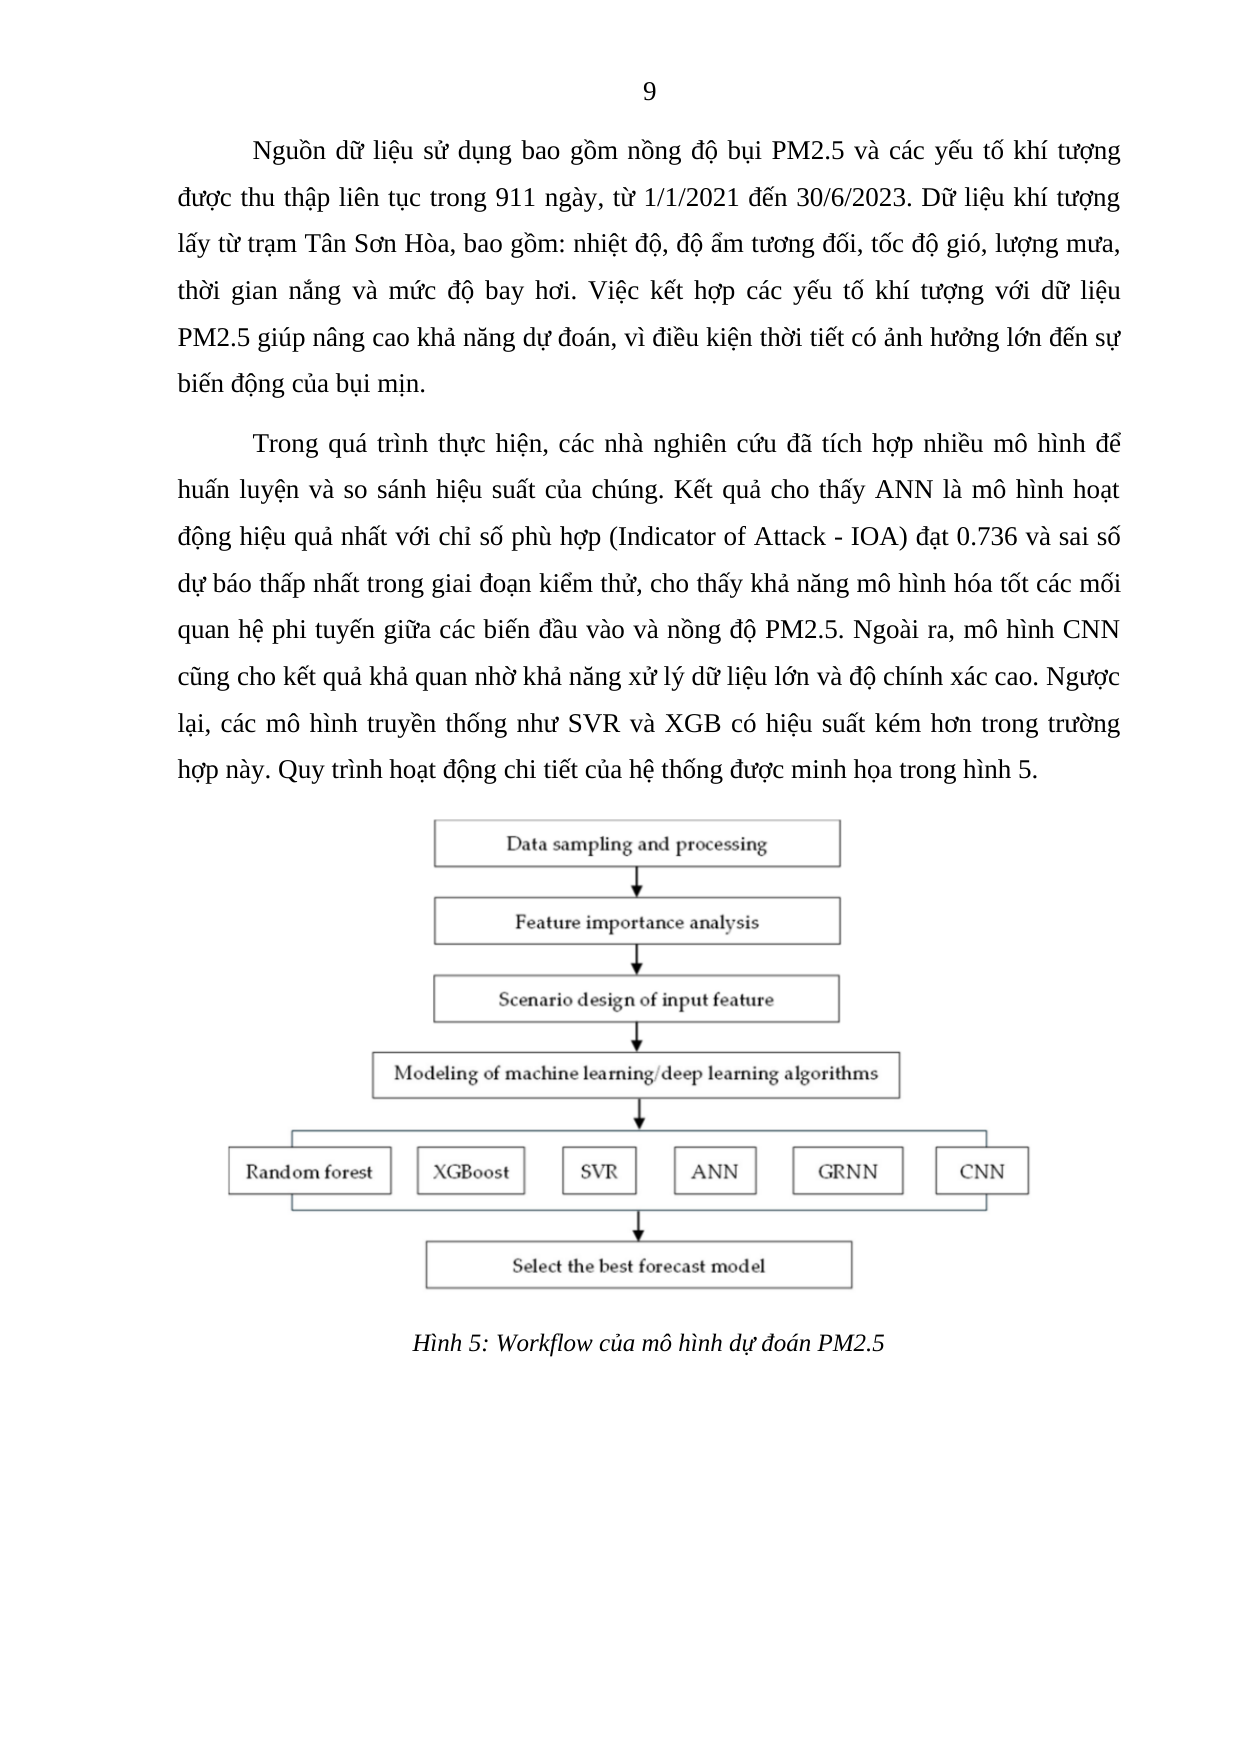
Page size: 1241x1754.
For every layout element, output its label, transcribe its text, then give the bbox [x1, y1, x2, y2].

text Trong quá trình thực hiện, các nhà nghiên cứu đã tích hợp nhiều mô hình để huấn luyện và so sánh hiệu suất của chúng. Kết quả cho thấy ANN là mô hình hoạt động hiệu quả nhất với chỉ số phù hợp (Indicator of Attack - IOA) đạt 0.736 và sai số dự báo thấp nhất trong giai đoạn kiểm thử, cho thấy khả năng mô hình hóa tốt các mối quan hệ phi tuyến giữa các biến đầu vào và nồng độ PM2.5. Ngoài ra, mô hình CNN cũng cho kết quả khả quan nhờ khả năng xử lý dữ liệu lớn và độ chính xác cao. Ngược lại, các mô hình truyền thống như SVR và XGB có hiệu suất kém hơn trong trường hợp này. Quy trình hoạt động chi tiết của hệ thống được minh họa trong hình 5. [177, 427, 1122, 784]
text Nguồn dữ liệu sử dụng bao gồm nồng độ bụi PM2.5 và các yếu tố khí tượng được thu thập liên tục trong 911 ngày, từ 1/1/2021 đến 30/6/2023. Dữ liệu khí tượng lấy từ trạm Tân Sơn Hòa, bao gồm: nhiệt độ, độ ẩm tương đối, tốc độ gió, lượng mưa, thời gian nắng và mức độ bay hơi. Việc kết hợp các yếu tố khí tượng với dữ liệu PM2.5 giúp nâng cao khả năng dự đoán, vì điều kiện thời tiết có ảnh hưởng lớn đến sự biến động của bụi mịn. [177, 134, 1122, 399]
picture [186, 812, 1114, 1300]
